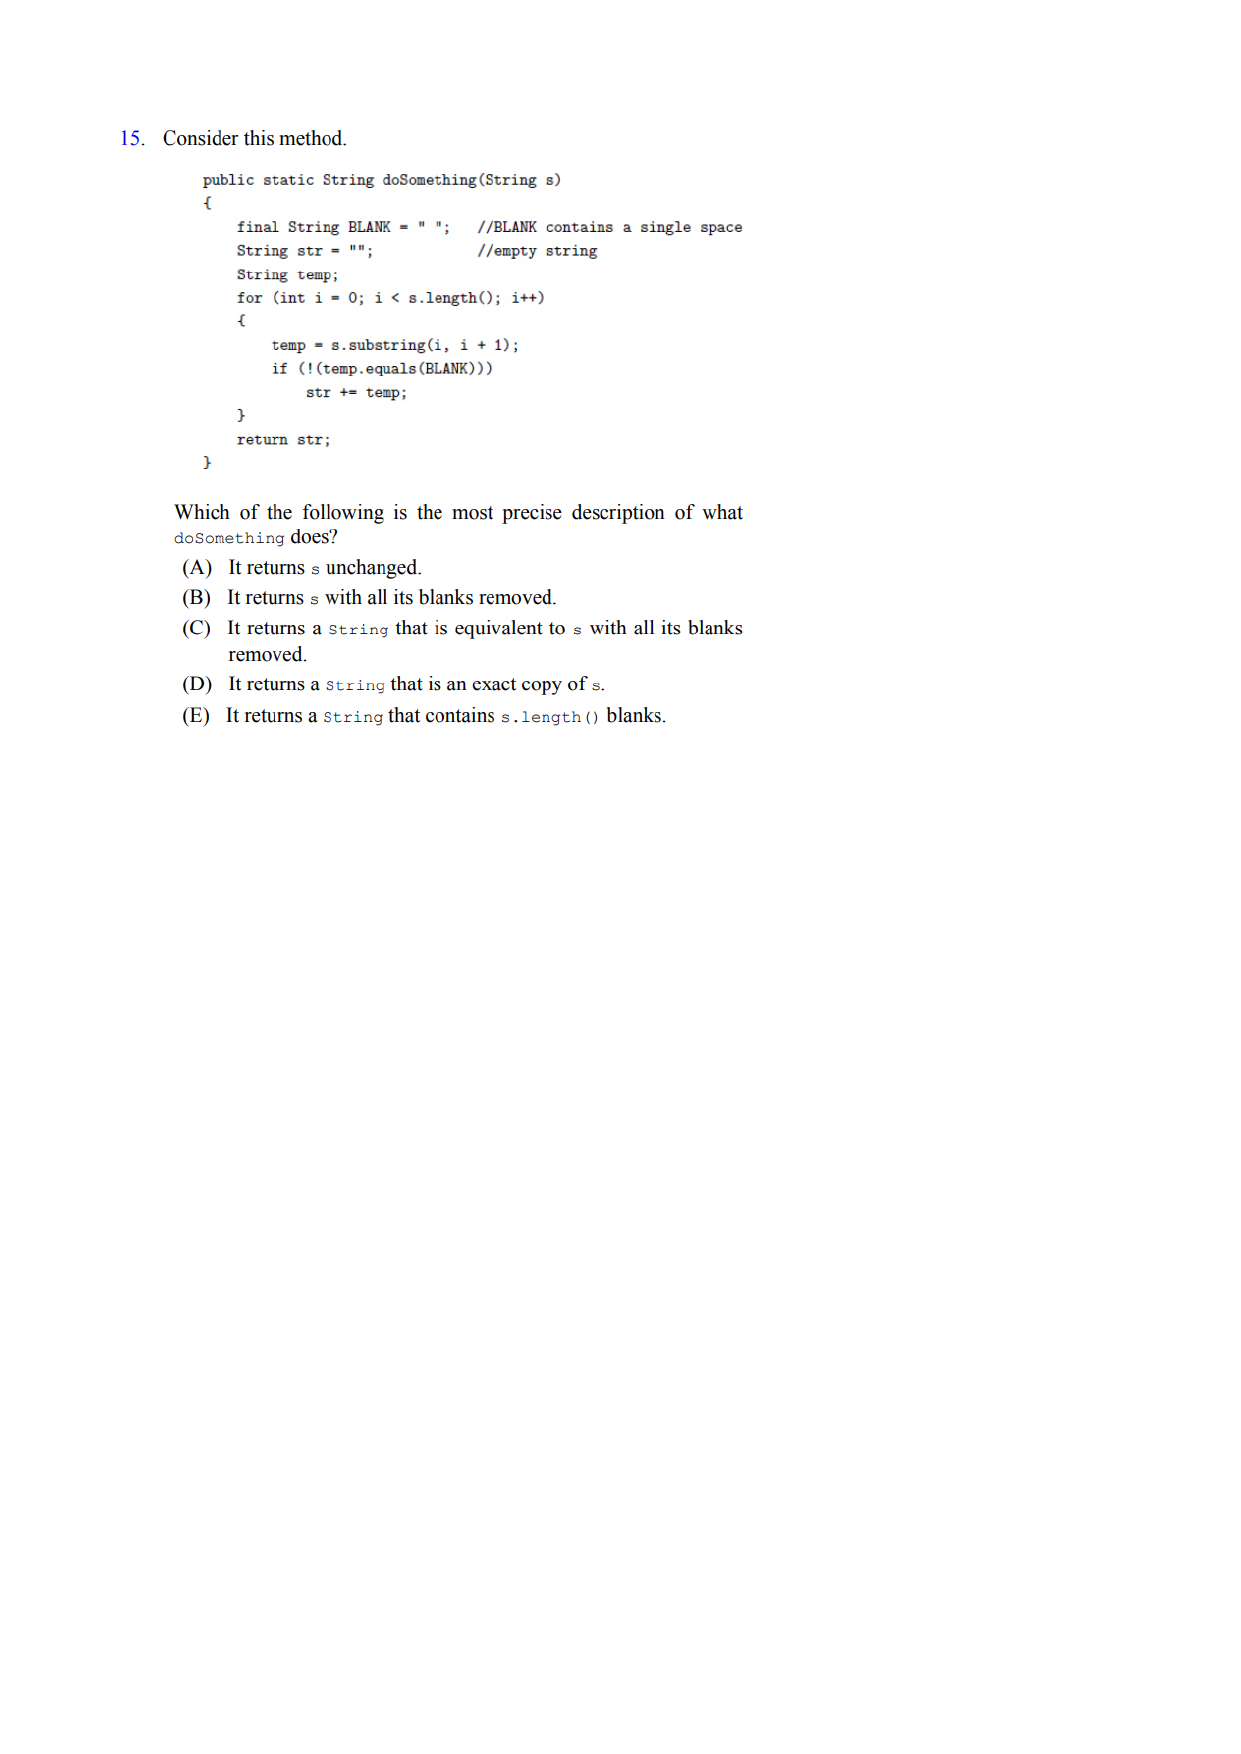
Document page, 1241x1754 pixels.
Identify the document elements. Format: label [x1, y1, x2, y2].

picture [112, 118, 764, 735]
